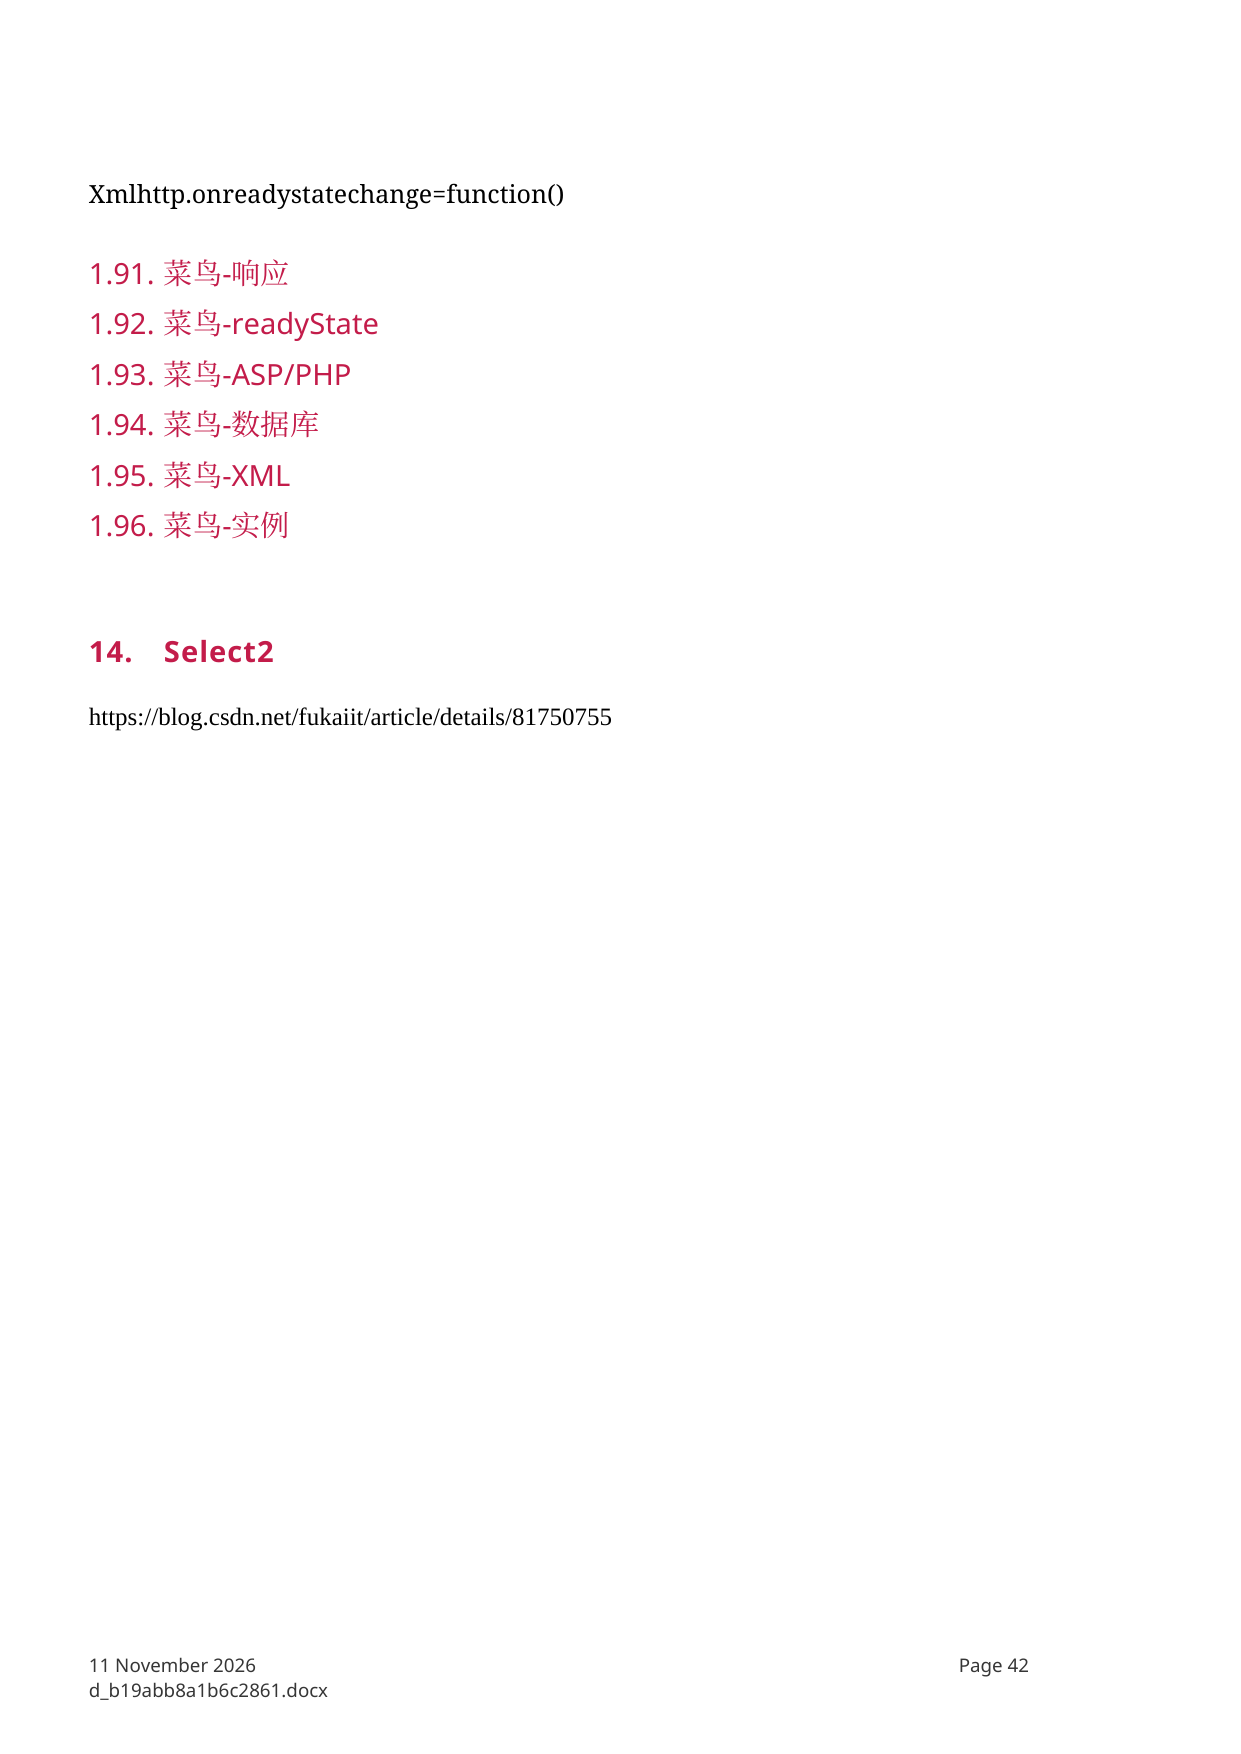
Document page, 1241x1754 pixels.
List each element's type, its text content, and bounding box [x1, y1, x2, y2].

subtitle 菜鸟-数据库 [89, 402, 1155, 444]
subtitle 菜鸟-实例 [89, 503, 1155, 545]
subtitle 菜鸟-XML [89, 452, 1155, 494]
text https://blog.csdn.net/fukaiit/article/details/81750755 [89, 702, 1152, 731]
subtitle Select2 [89, 632, 1155, 671]
subtitle 菜鸟-ASP/PHP [89, 352, 1155, 394]
subtitle 菜鸟-响应 [89, 251, 1155, 293]
subtitle 菜鸟-readyState [89, 301, 1155, 343]
text Xmlhttp.onreadystatechange=function() [89, 176, 1152, 211]
